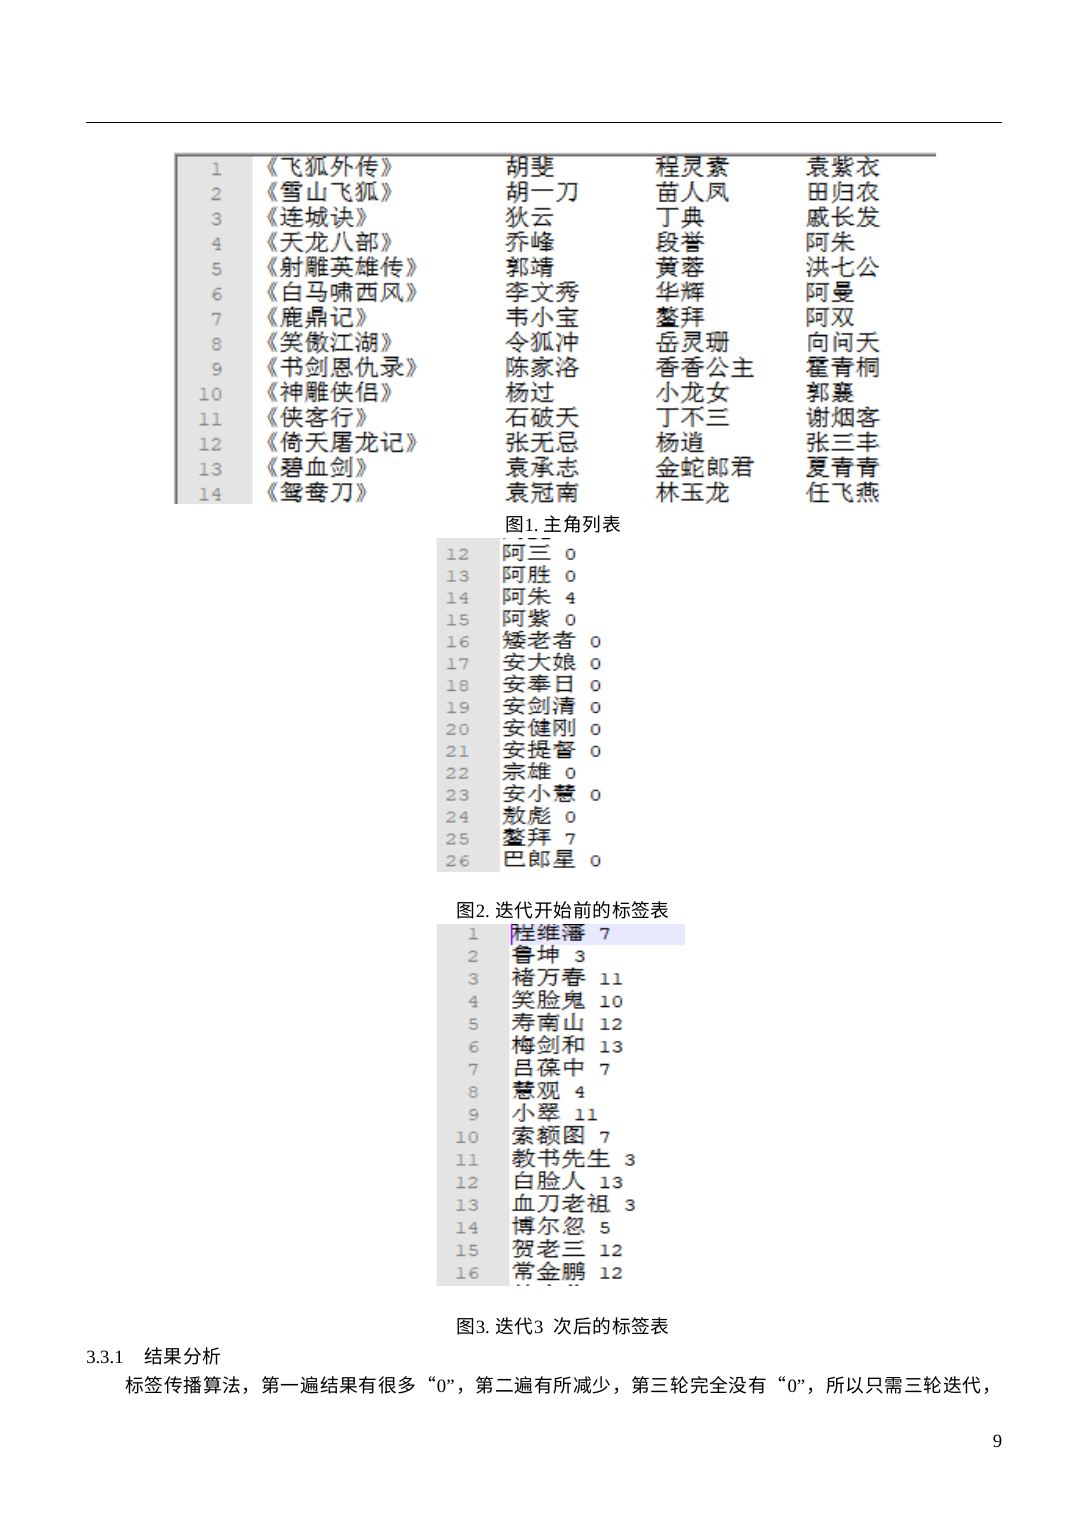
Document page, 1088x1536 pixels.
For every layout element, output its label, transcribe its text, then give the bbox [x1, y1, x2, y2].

subtitle 结果分析 [86, 1340, 1001, 1370]
text 图2. 迭代开始前的标签表 [86, 895, 1001, 924]
text 图3. 迭代3次后的标签表 [86, 1310, 1001, 1340]
text 图1. 主角列表 [86, 509, 1001, 538]
picture [173, 152, 937, 504]
picture [436, 924, 685, 1286]
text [86, 1370, 1001, 1399]
picture [436, 538, 671, 872]
